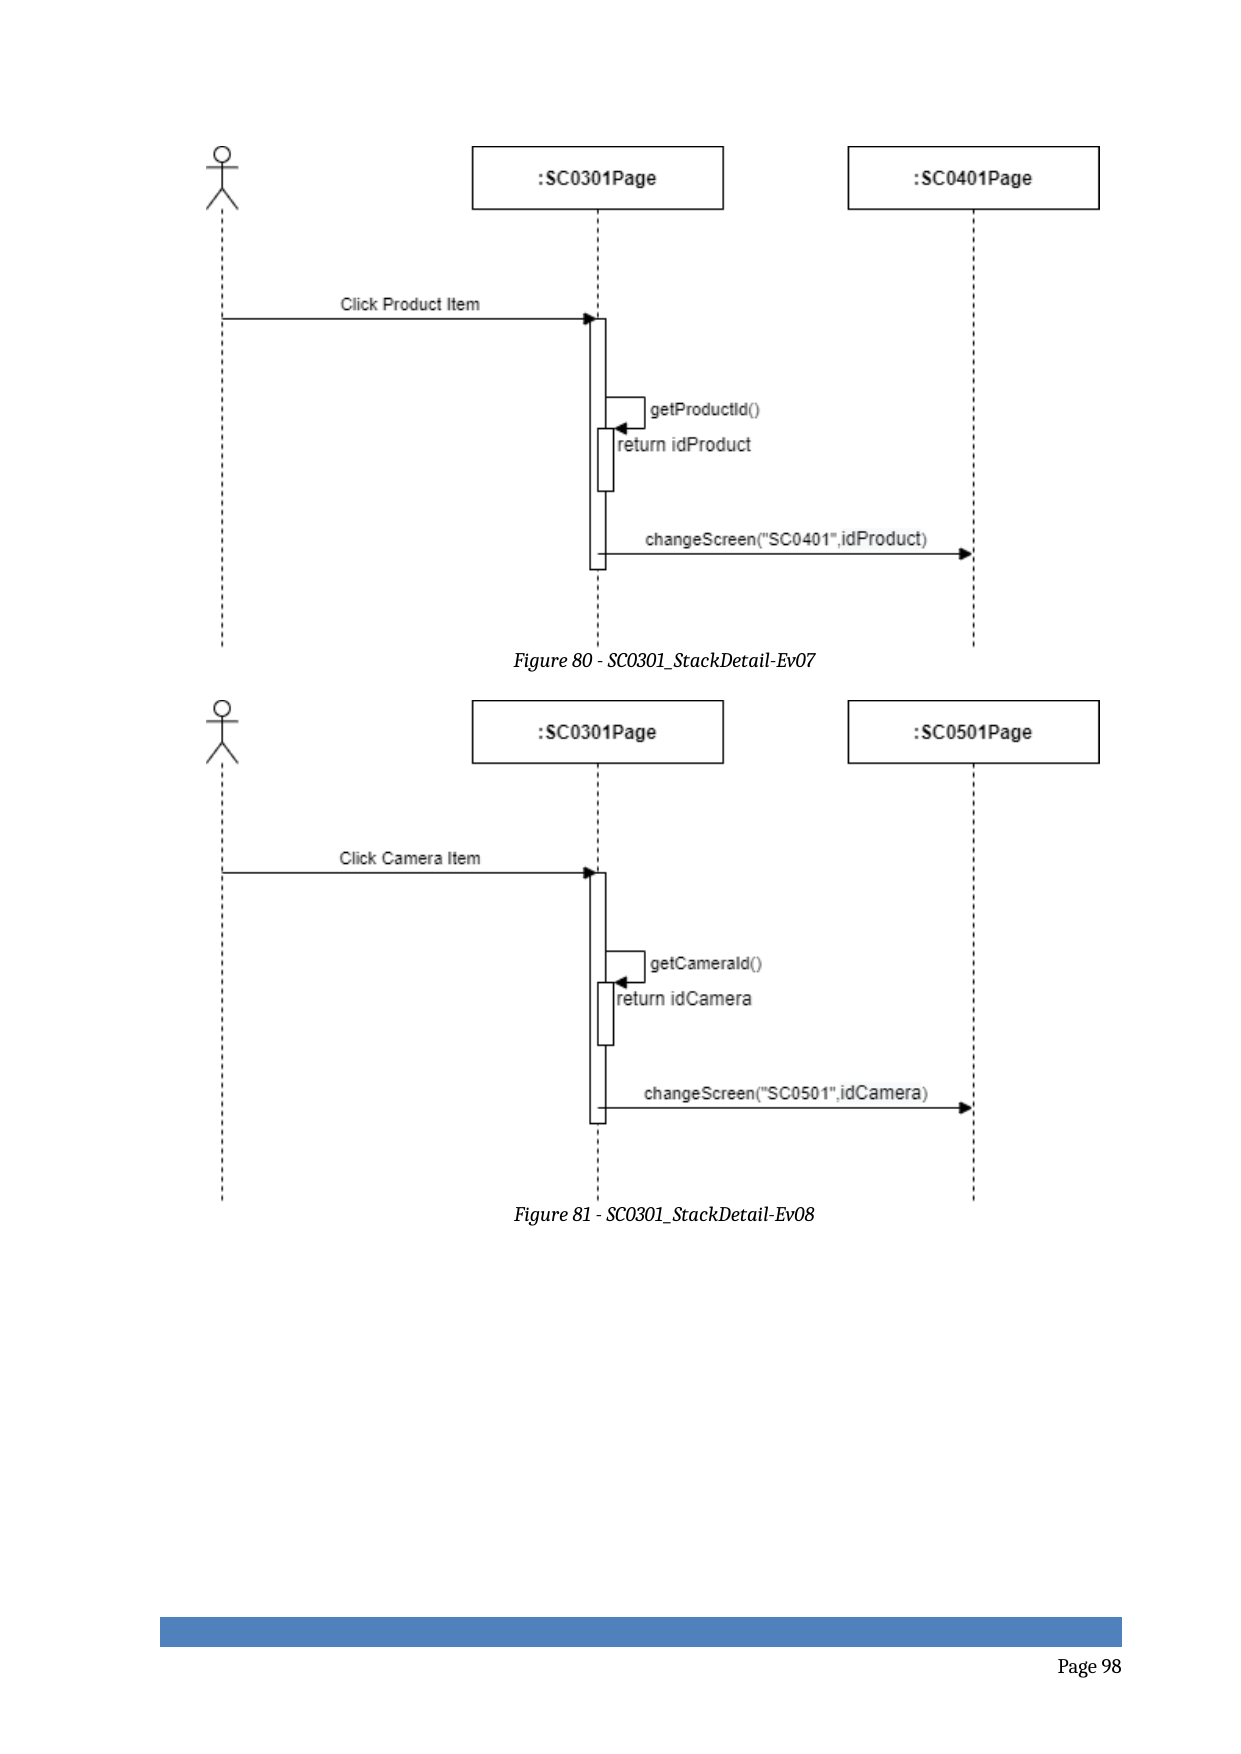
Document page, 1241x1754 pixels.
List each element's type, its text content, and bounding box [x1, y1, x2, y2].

picture [206, 700, 1100, 1203]
text Figure 80 - SC0301_StackDetail-Ev07 [207, 648, 1122, 672]
picture [206, 146, 1100, 649]
text Figure 81 - SC0301_StackDetail-Ev08 [207, 1202, 1122, 1226]
